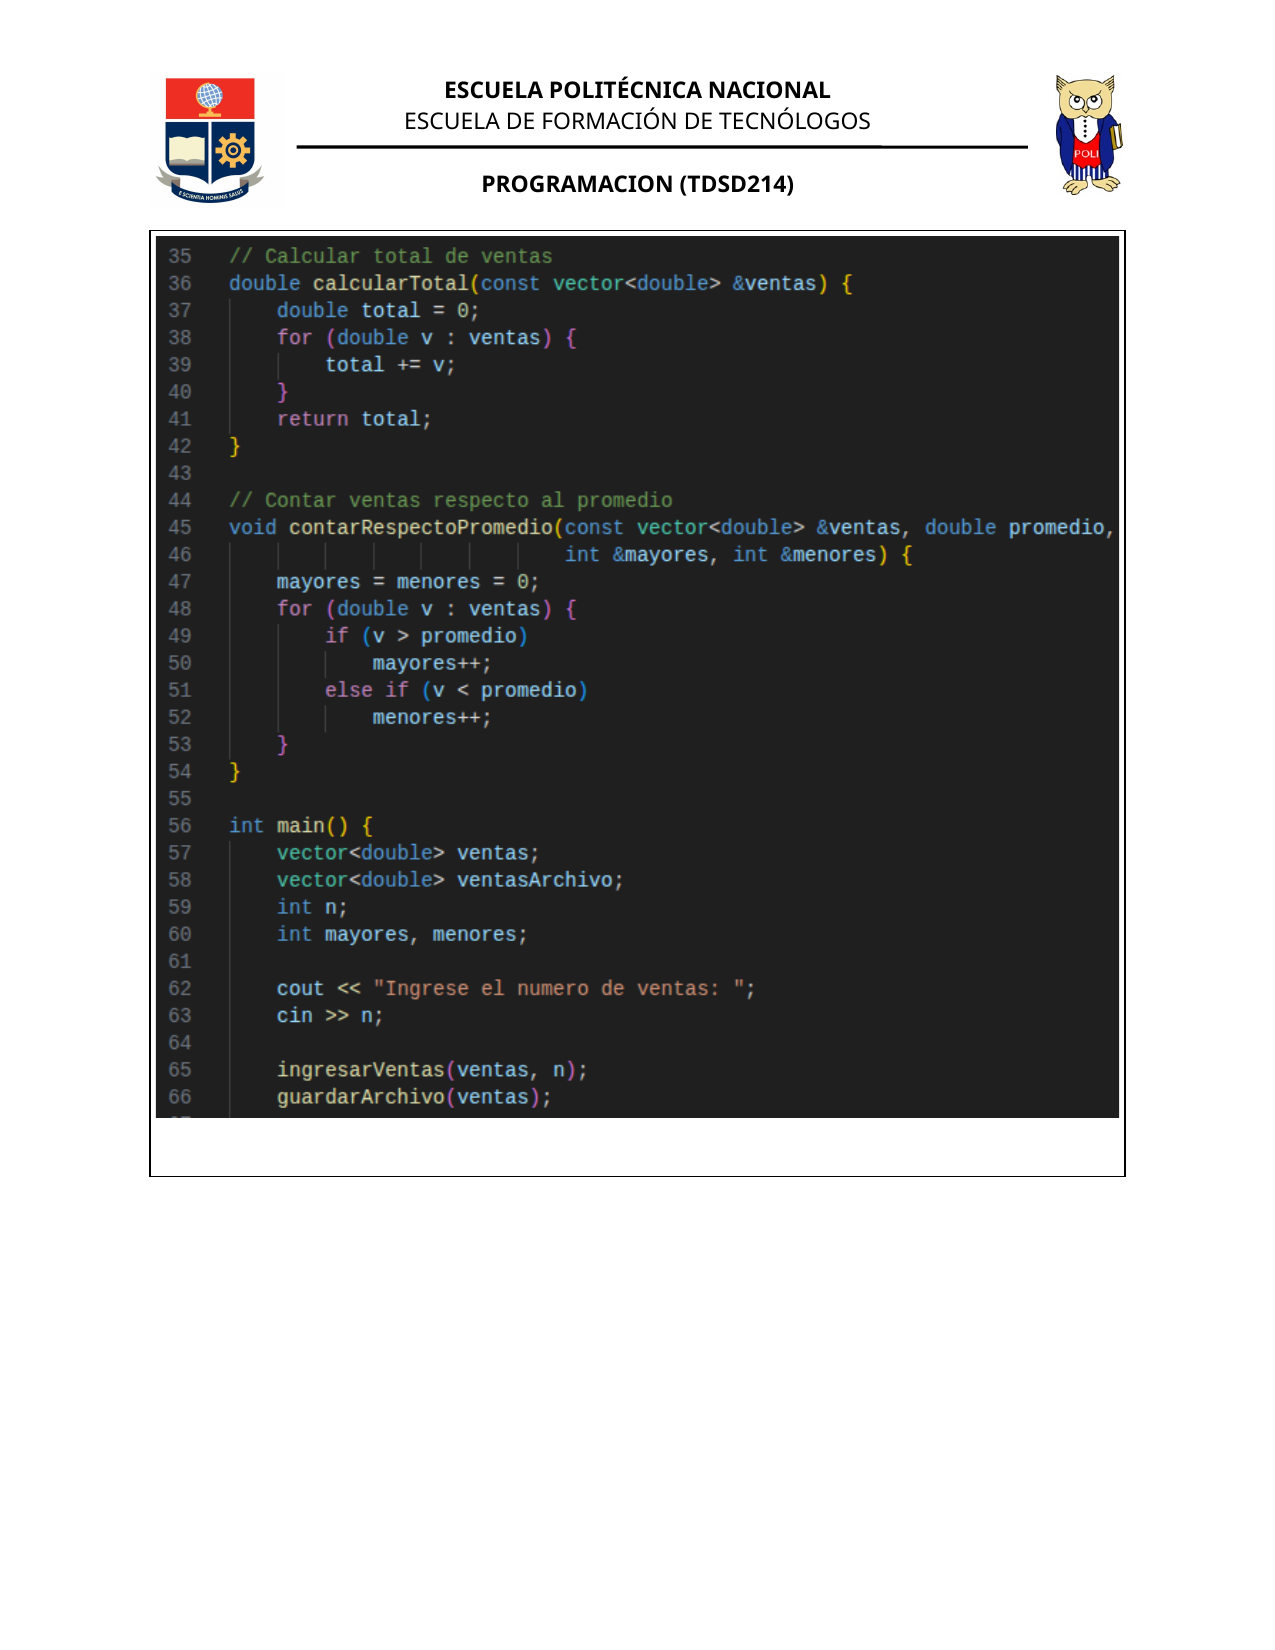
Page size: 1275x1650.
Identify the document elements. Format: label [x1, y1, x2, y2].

table_cell [151, 231, 1124, 1176]
picture [155, 236, 1120, 1118]
picture [149, 73, 284, 208]
picture [1054, 73, 1124, 196]
